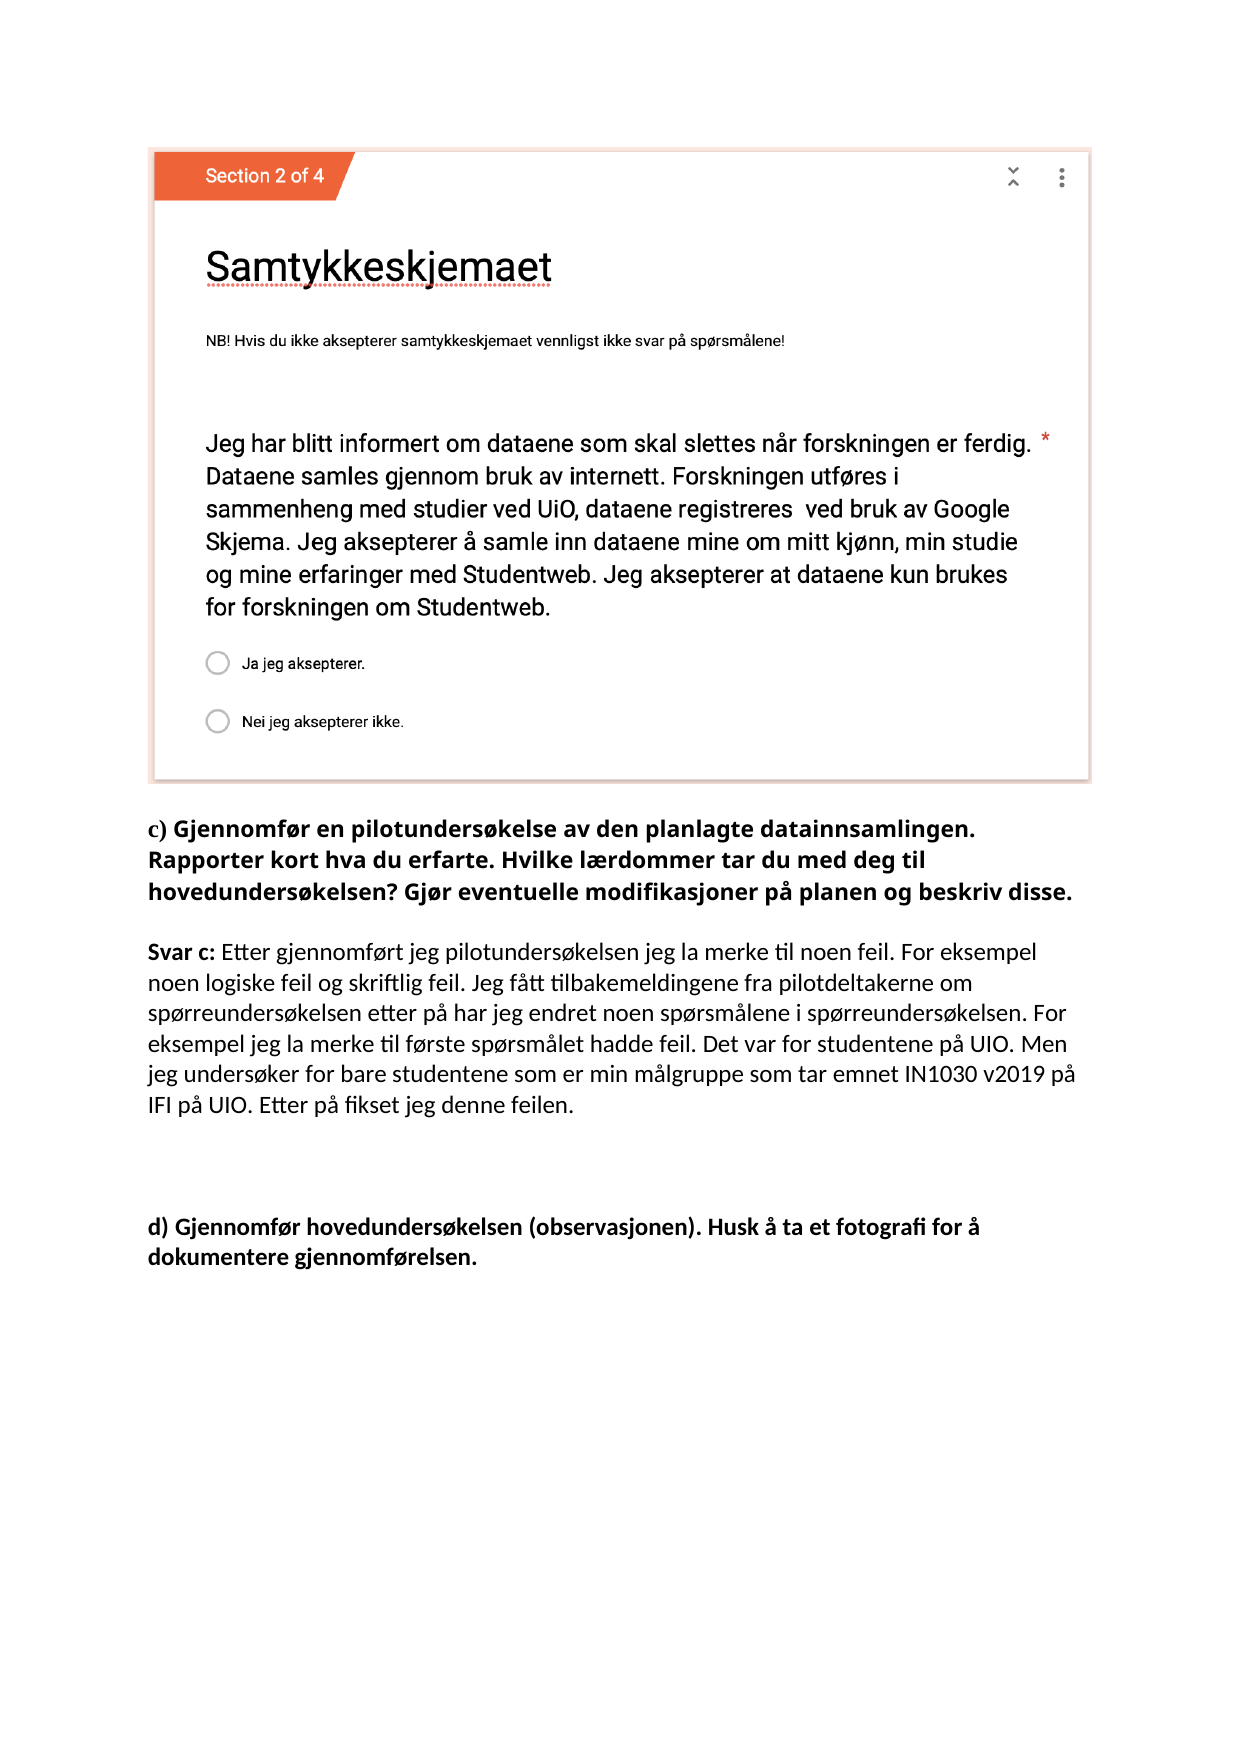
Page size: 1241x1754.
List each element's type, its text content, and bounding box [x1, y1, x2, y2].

text Svar c: Etter gjennomført jeg pilotundersøkelsen jeg la merke til noen feil. For eksempel noen logiske feil og skriftlig feil. Jeg fått tilbakemeldingene fra pilotdeltakerne om spørreundersøkelsen etter på har jeg endret noen spørsmålene i spørreundersøkelsen. For eksempel jeg la merke til første spørsmålet hadde feil. Det var for studentene på UIO. Men jeg undersøker for bare studentene som er min målgruppe som tar emnet IN1030 v2019 på IFI på UIO. Etter på fikset jeg denne feilen. [148, 936, 1093, 1119]
picture [147, 147, 1092, 784]
text c) Gjennomfør en pilotundersøkelse av den planlagte datainnsamlingen. Rapporter kort hva du erfarte. Hvilke lærdommer tar du med deg til hovedundersøkelsen? Gjør eventuelle modifikasjoner på planen og beskriv disse. [148, 813, 1093, 907]
text d) Gjennomfør hovedundersøkelsen (observasjonen). Husk å ta et fotografi for å dokumentere gjennomførelsen. [148, 1211, 1093, 1272]
